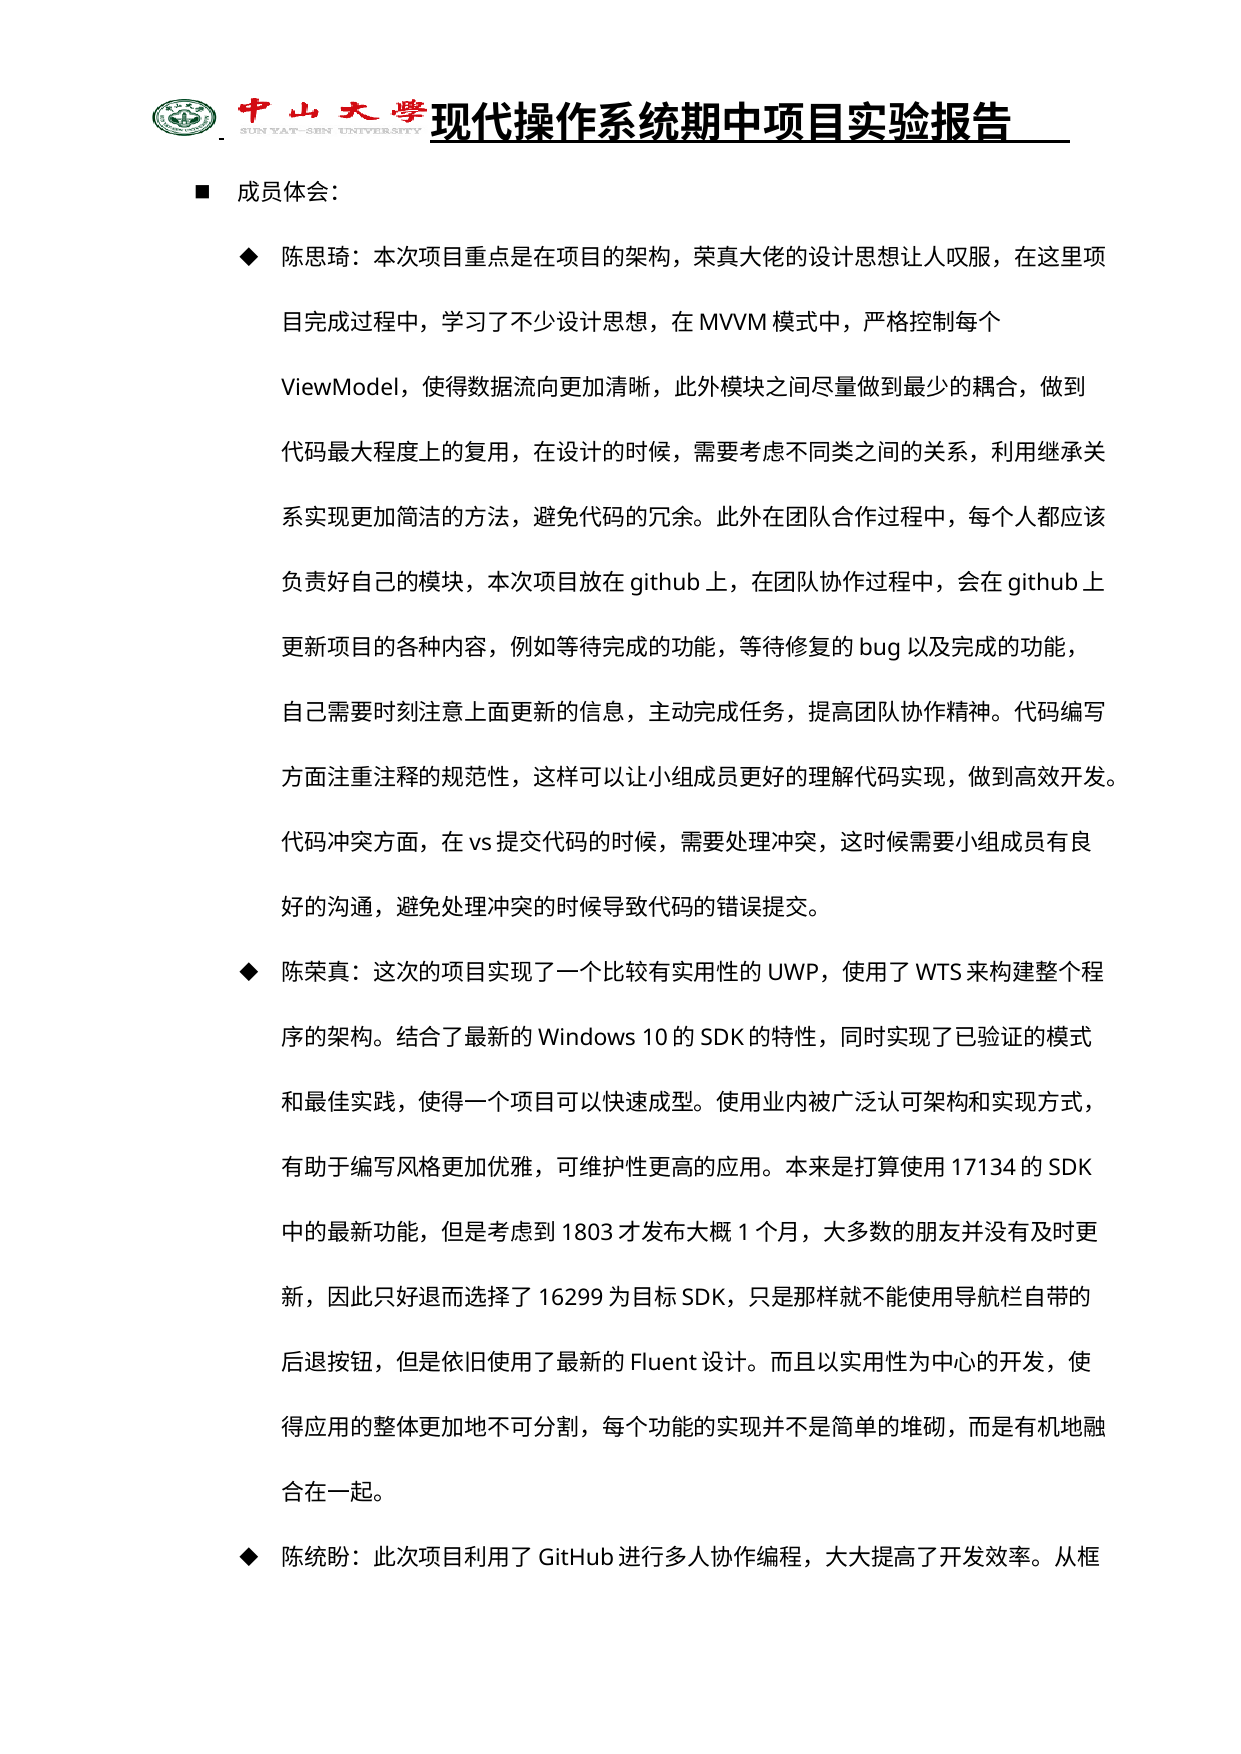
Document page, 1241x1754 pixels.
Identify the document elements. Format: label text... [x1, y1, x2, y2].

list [237, 1523, 1106, 1588]
list 陈思琦：本次项目重点是在项目的架构，荣真大佬的设计思想让人叹服，在这里项目完成过程中，学习了不少设计思想，在MVVM模式中，严格控制每个ViewModel，使得数据流向更加清晰，此外模块之间尽量做到最少的耦合，做到代码最大程度上的复用，在设计的时候，需要考虑不同类之间的关系，利用继承关系实现更加简洁的方法，避免代码的冗余。此外在团队合作过程中，每个人都应该负责好自己的模块，本次项目放在github上，在团队协作过程中，会在github上更新项目的各种内容，例如等待完成的功能，等待修复的bug以及完成的功能，自己需要时刻注意上面更新的信息，主动完成任务，提高团队协作精神。代码编写方面注重注释的规范性，这样可以让小组成员更好的理解代码实现，做到高效开发。代码冲突方面，在vs提交代码的时候，需要处理冲突，这时候需要小组成员有良好的沟通，避免处理冲突的时候导致代码的错误提交。 [237, 223, 1106, 938]
list 陈荣真：这次的项目实现了一个比较有实用性的UWP，使用了WTS来构建整个程序的架构。结合了最新的Windows 10的SDK的特性，同时实现了已验证的模式和最佳实践，使得一个项目可以快速成型。使用业内被广泛认可架构和实现方式，有助于编写风格更加优雅，可维护性更高的应用。本来是打算使用17134的SDK中的最新功能，但是考虑到1803才发布大概1个月，大多数的朋友并没有及时更新，因此只好退而选择了16299为目标SDK，只是那样就不能使用导航栏自带的后退按钮，但是依旧使用了最新的Fluent设计。而且以实用性为中心的开发，使得应用的整体更加地不可分割，每个功能的实现并不是简单的堆砌，而是有机地融合在一起。 [237, 938, 1106, 1523]
list 成员体会： [194, 158, 1106, 223]
picture [150, 97, 219, 137]
picture [223, 95, 430, 137]
